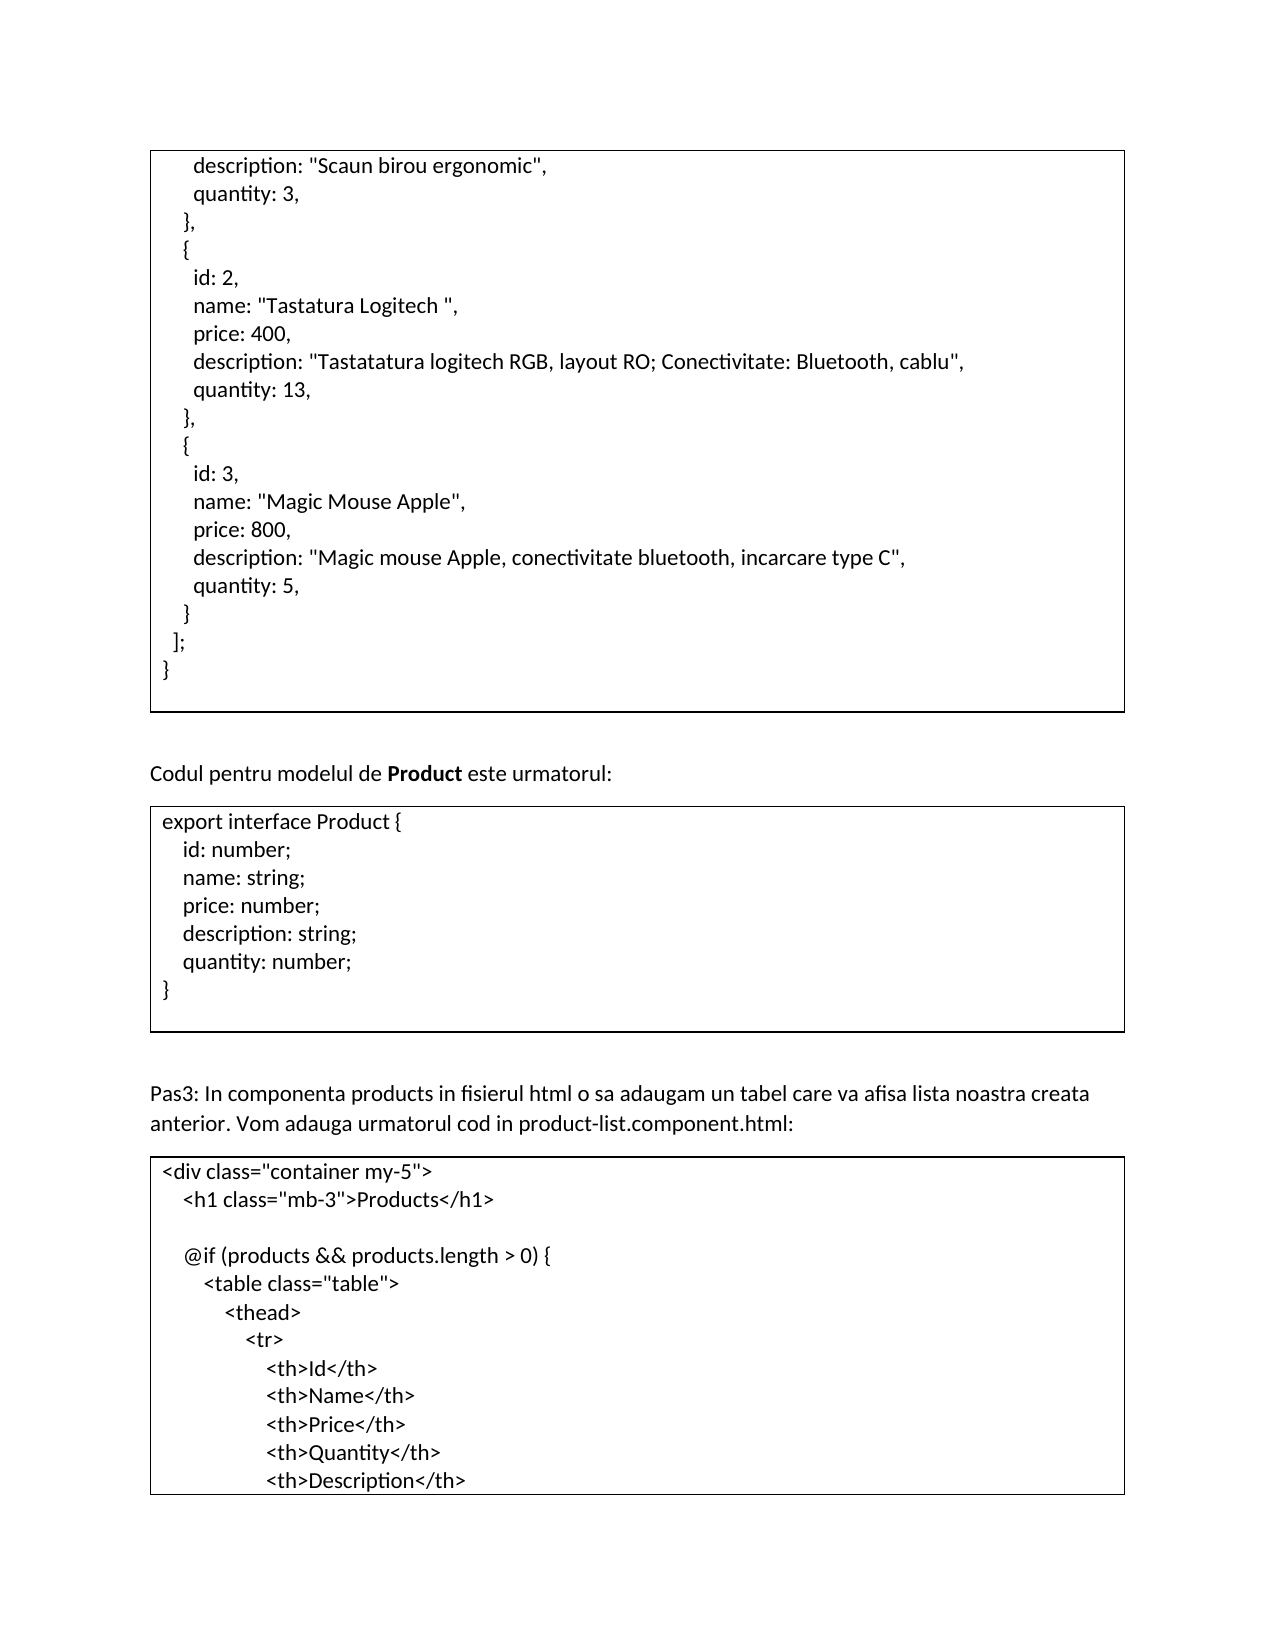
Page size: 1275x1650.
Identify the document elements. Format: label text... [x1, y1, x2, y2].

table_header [151, 1158, 1124, 1494]
text Codul pentru modelul de Product este urmatorul: [150, 759, 1125, 787]
table_header export interface Product { id: number; name: string; price: number; description: string; quantity: number; } [151, 807, 1124, 1031]
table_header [151, 151, 1124, 711]
text Pas3: In componenta products in fisierul html o sa adaugam un tabel care va afisa lista noastra creata anterior. Vom adauga urmatorul cod in product-list.component.html: [150, 1079, 1125, 1138]
